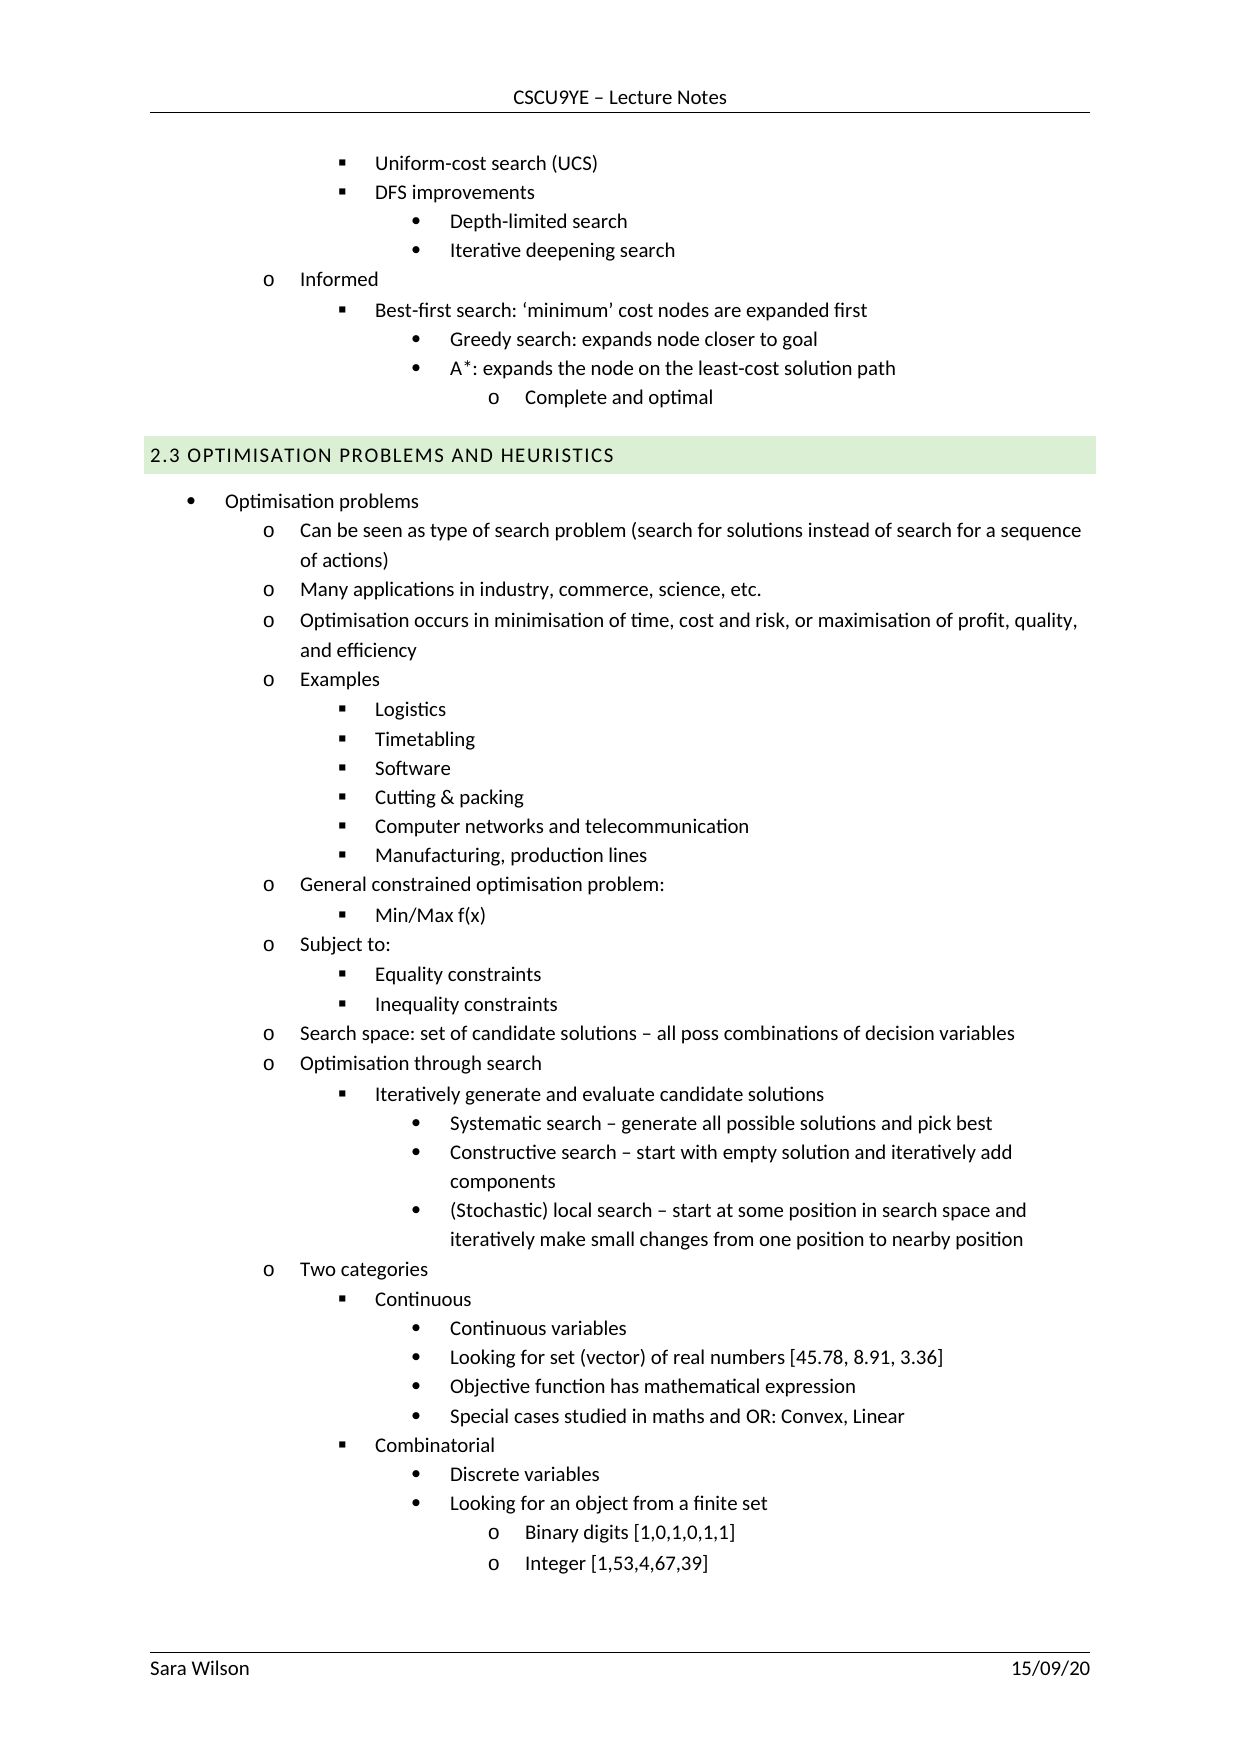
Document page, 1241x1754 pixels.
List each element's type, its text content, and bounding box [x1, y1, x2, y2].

list Subject to: [262, 931, 1090, 958]
list Constructive search – start with empty solution and iteratively add components [412, 1139, 1090, 1194]
list Informed [262, 267, 1090, 293]
list Manufacturing, production lines [337, 842, 1090, 868]
list Looking for set (vector) of real numbers [45.78, 8.91, 3.36] [412, 1344, 1090, 1370]
list A*: expands the node on the least-cost solution path [412, 355, 1090, 381]
list Uniform-cost search (UCS) [337, 150, 1090, 175]
list (Stochastic) local search – start at some position in search space and iteratively make small changes from one position to nearby position [412, 1197, 1090, 1252]
list Looking for an object from a finite set [412, 1490, 1090, 1516]
list Inequality constraints [337, 991, 1090, 1016]
list General constrained optimisation problem: [262, 872, 1090, 898]
list Binary digits [1,0,1,0,1,1] [487, 1519, 1090, 1546]
list Discrete variables [412, 1461, 1090, 1487]
list Special cases studied in maths and OR: Convex, Linear [412, 1403, 1090, 1428]
list Two categories [262, 1256, 1090, 1282]
list Continuous [337, 1286, 1090, 1312]
list Min/Max f(x) [337, 902, 1090, 927]
list DFS improvements [337, 179, 1090, 204]
subtitle 2.3 Optimisation Problems and Heuristics [150, 442, 1090, 467]
list Greedy search: expands node closer to goal [412, 326, 1090, 352]
list Search space: set of candidate solutions – all poss combinations of decision variables [262, 1020, 1090, 1046]
list Many applications in industry, commerce, science, etc. [262, 576, 1090, 603]
list Integer [1,53,4,67,39] [487, 1550, 1090, 1576]
list Computer networks and telecommunication [337, 813, 1090, 839]
list Optimisation through search [262, 1050, 1090, 1077]
list Iteratively generate and evaluate candidate solutions [337, 1081, 1090, 1106]
list Can be seen as type of search problem (search for solutions instead of search for a sequence of actions) [262, 517, 1090, 573]
list Best-first search: ‘minimum’ cost nodes are expanded first [337, 297, 1090, 322]
list Continuous variables [412, 1315, 1090, 1341]
list Iterative deepening search [412, 237, 1090, 263]
list Optimisation problems [187, 488, 1090, 513]
list Complete and optimal [487, 384, 1090, 411]
list Objective function has mathematical expression [412, 1374, 1090, 1399]
list Timetabling [337, 726, 1090, 751]
list Software [337, 755, 1090, 780]
list Combinatorial [337, 1432, 1090, 1457]
list Examples [262, 666, 1090, 693]
list Logistics [337, 697, 1090, 722]
list Optimisation occurs in minimisation of time, cost and risk, or maximisation of profit, quality, and efficiency [262, 607, 1090, 662]
list Depth-limited search [412, 208, 1090, 234]
list Systematic search – generate all possible solutions and pick best [412, 1110, 1090, 1135]
list Cutting & packing [337, 784, 1090, 809]
list Equality constraints [337, 962, 1090, 987]
